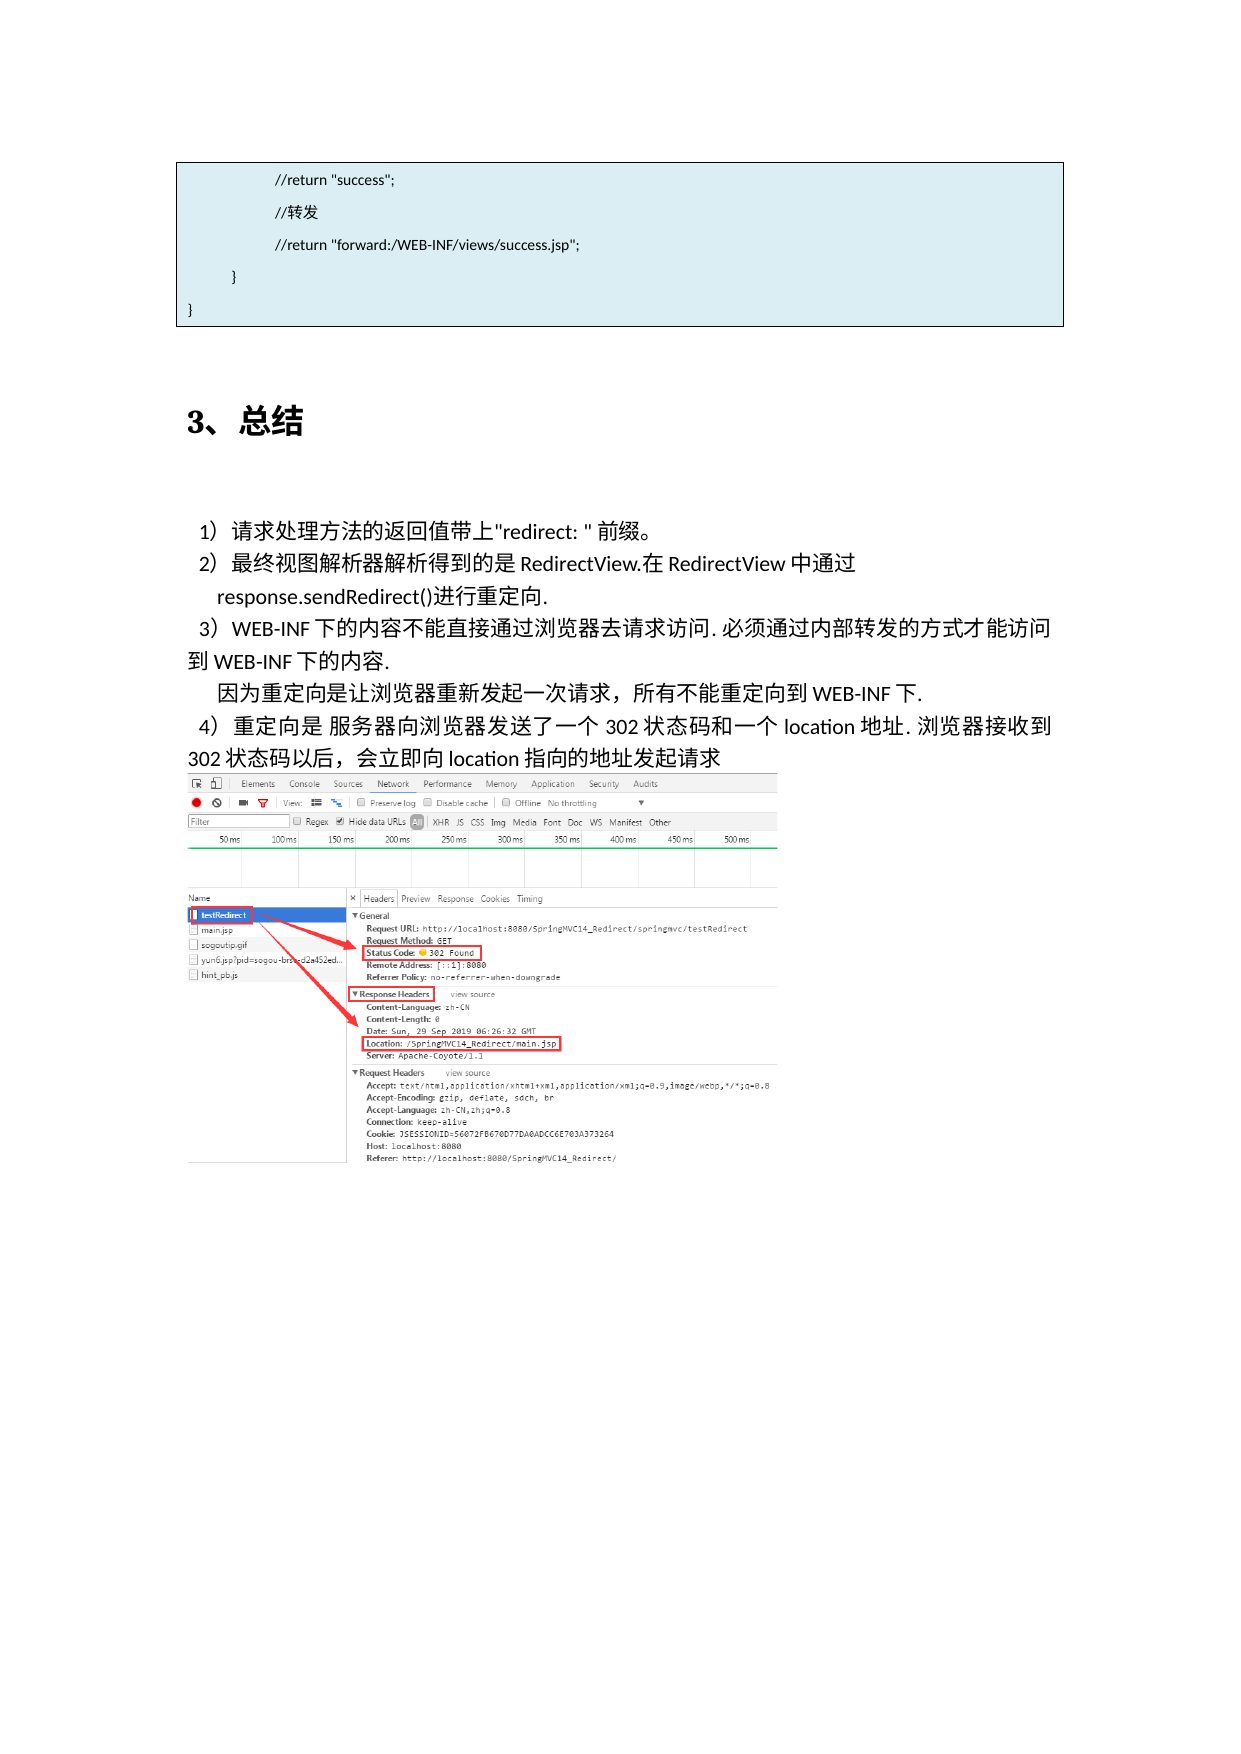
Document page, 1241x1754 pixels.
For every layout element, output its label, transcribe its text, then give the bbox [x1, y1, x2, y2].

text 3）WEB-INF下的内容不能直接通过浏览器去请求访问. 必须通过内部转发的方式才能访问到WEB-INF下的内容. [187, 611, 1053, 676]
picture [187, 773, 778, 1163]
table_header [177, 163, 1063, 326]
text 1）请求处理方法的返回值带上"redirect: " 前缀。 [187, 513, 1053, 546]
text 因为重定向是让浏览器重新发起一次请求，所有不能重定向到WEB-INF下. [187, 676, 1053, 708]
text 4）重定向是 服务器向浏览器发送了一个302状态码和一个location地址. 浏览器接收到302状态码以后，会立即向location指向的地址发起请求 [187, 708, 1053, 773]
text 2）最终视图解析器解析得到的是RedirectView.在RedirectView中通过 [187, 546, 1053, 578]
text response.sendRedirect()进行重定向. [187, 578, 1053, 611]
subtitle 3、总结 [187, 386, 1053, 451]
